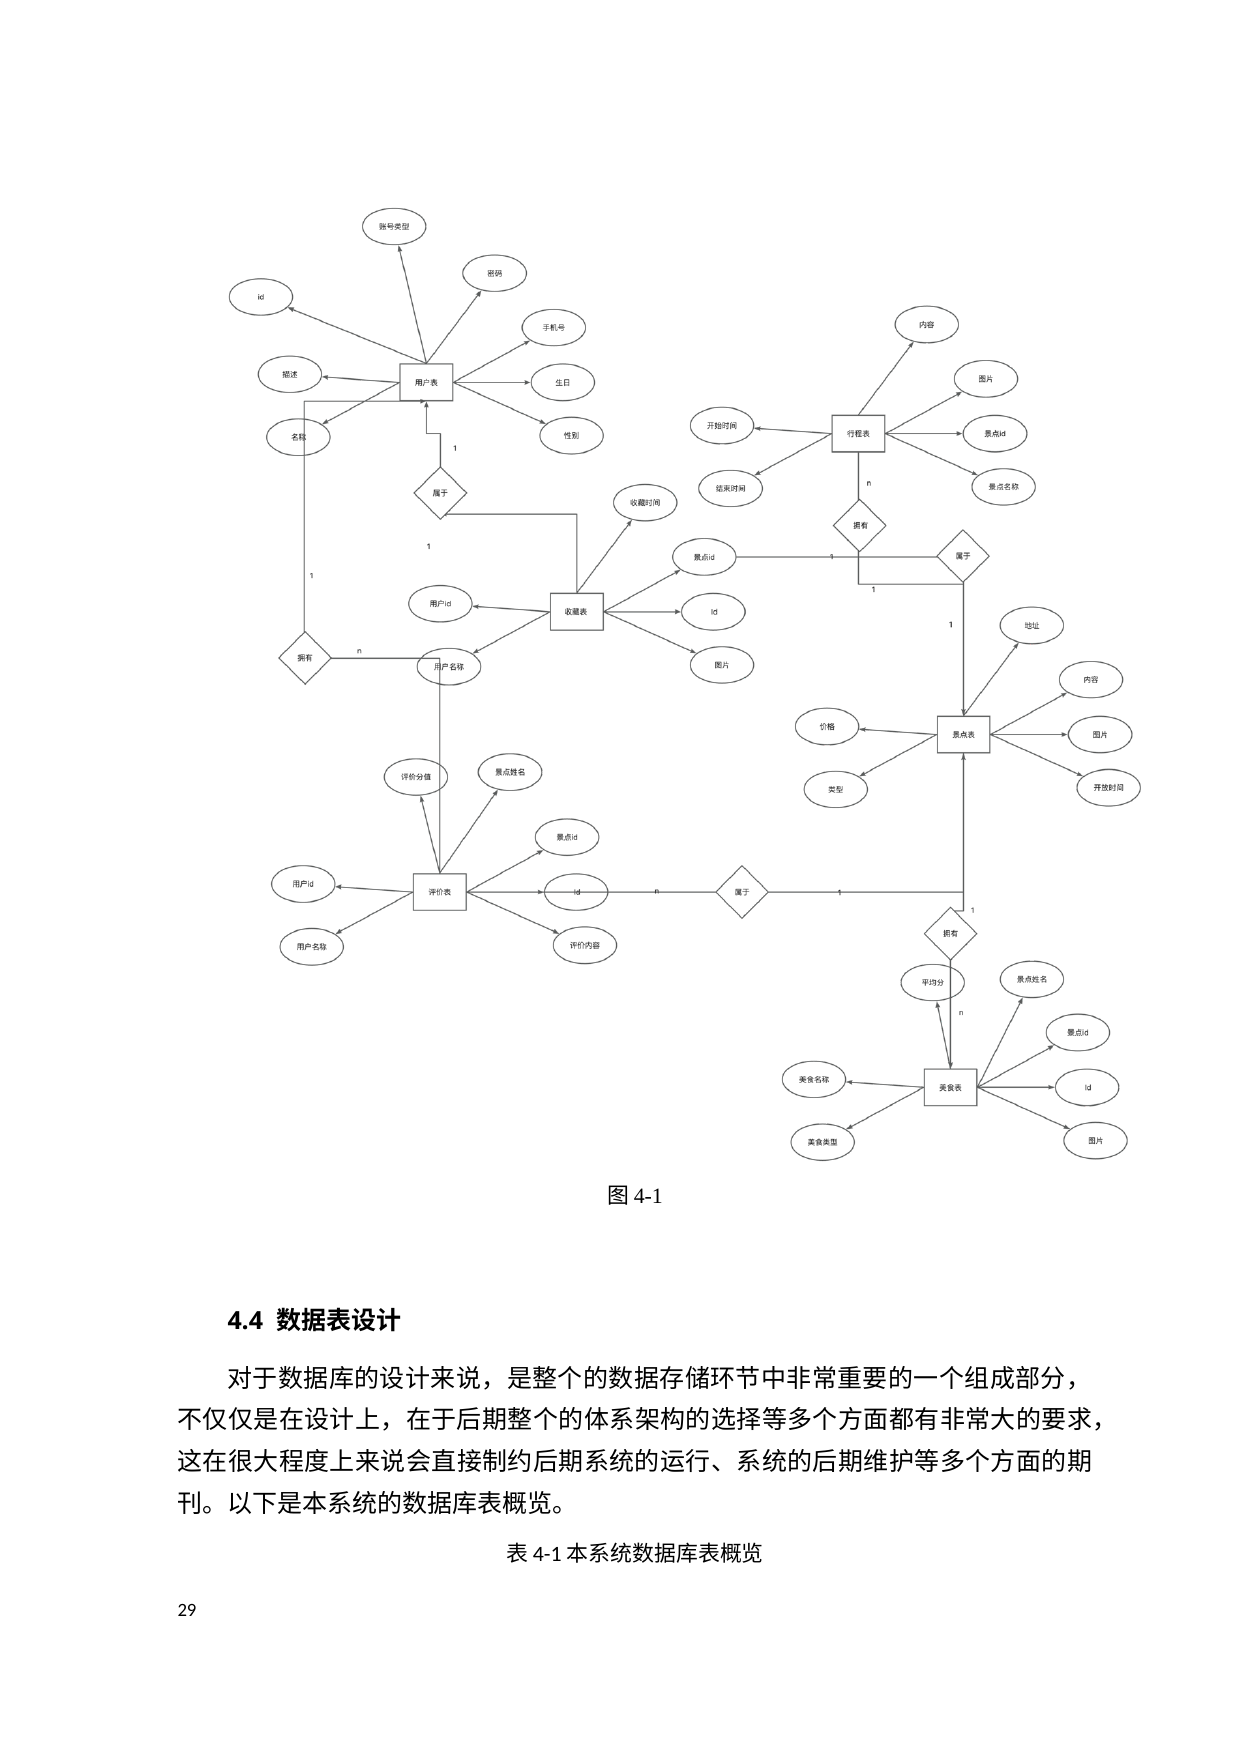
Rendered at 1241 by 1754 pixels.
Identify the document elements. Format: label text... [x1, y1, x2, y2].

text 4.4 数据表设计 [227, 1300, 1093, 1337]
text 对于数据库的设计来说，是整个的数据存储环节中非常重要的一个组成部分，不仅仅是在设计上，在于后期整个的体系架构的选择等多个方面都有非常大的要求，这在很大程度上来说会直接制约后期系统的运行、系统的后期维护等多个方面的期刊。以下是本系统的数据库表概览。 [177, 1353, 1093, 1519]
text 图4-1 [177, 1178, 1093, 1210]
text 表4-1 本系统数据库表概览 [177, 1536, 1093, 1567]
picture [227, 206, 1143, 1162]
